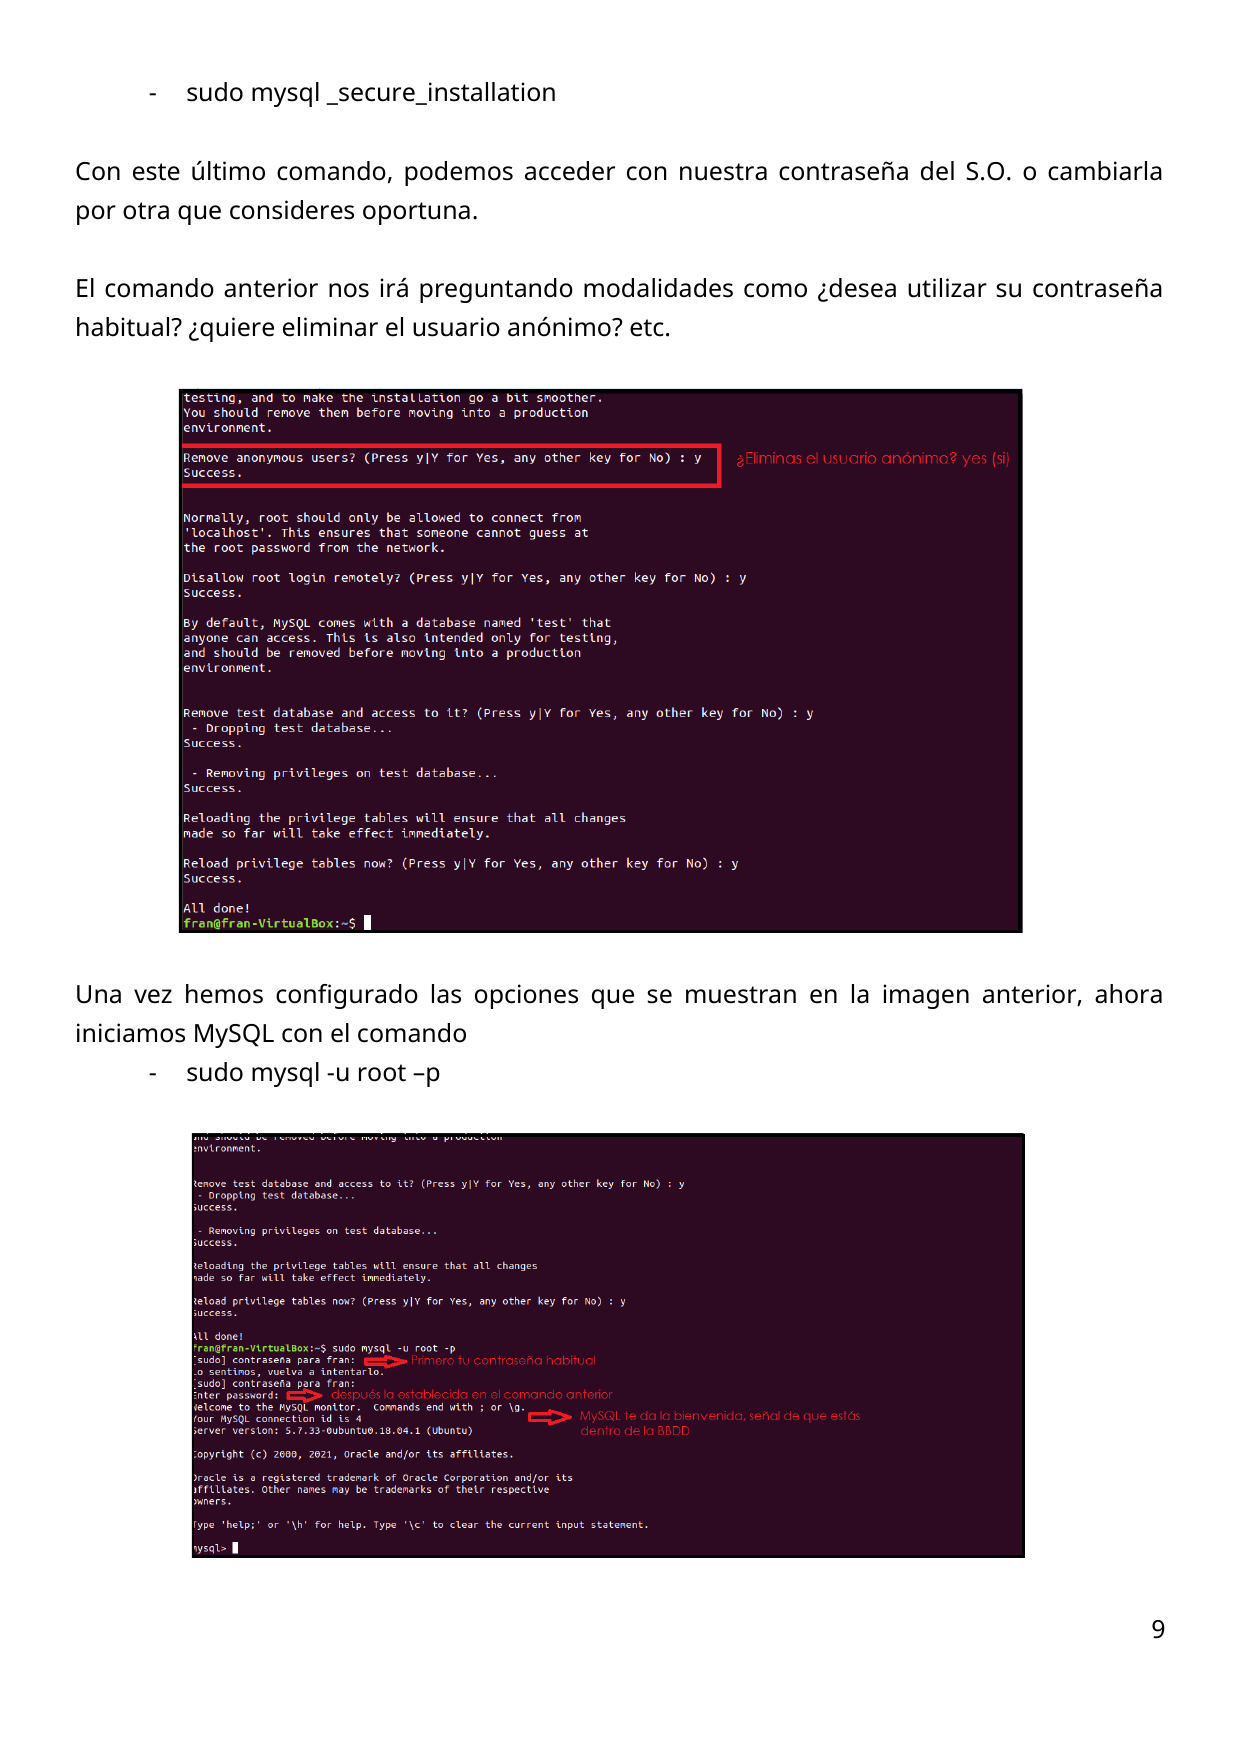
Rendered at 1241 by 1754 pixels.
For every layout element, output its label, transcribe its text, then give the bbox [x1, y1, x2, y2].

list sudo mysql _secure_installation [148, 75, 1165, 109]
picture [178, 388, 1023, 933]
text El comando anterior nos irá preguntando modalidades como ¿desea utilizar su contraseña habitual? ¿quiere eliminar el usuario anónimo? etc. [75, 232, 1165, 344]
picture [191, 1133, 1025, 1559]
text Una vez hemos configurado las opciones que se muestran en la imagen anterior, ahora iniciamos MySQL con el comando [75, 976, 1165, 1050]
list sudo mysql -u root –p [148, 1055, 1165, 1089]
text Con este último comando, podemos acceder con nuestra contraseña del S.O. o cambiarla por otra que consideres oportuna. [75, 153, 1165, 227]
